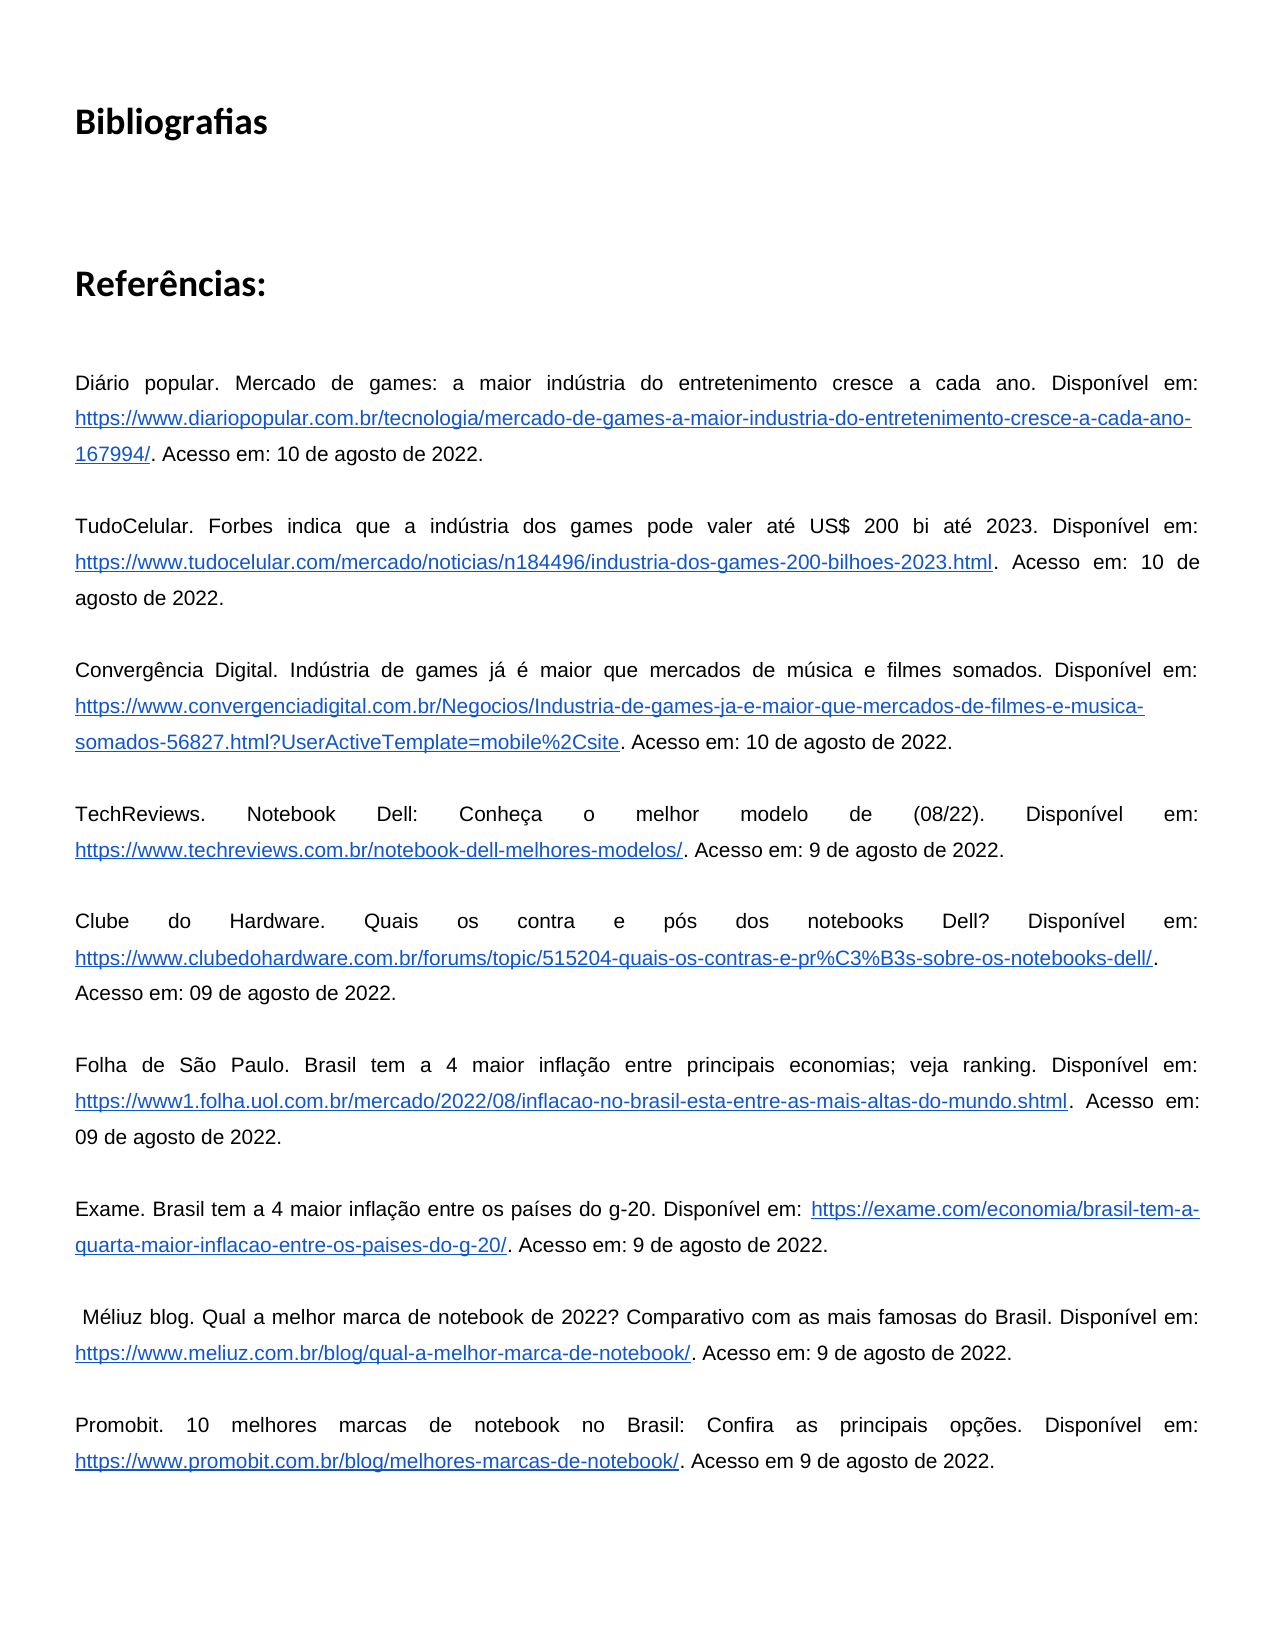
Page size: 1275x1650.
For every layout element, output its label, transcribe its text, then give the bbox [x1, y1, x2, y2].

text Clube do Hardware. Quais os contra e pós dos notebooks Dell? Disponível em: https://www.clubedohardware.com.br/forums/topic/515204-quais-os-contras-e-pr%C3%B3s-sobre-os-notebooks-dell/. Acesso em: 09 de agosto de 2022. [75, 909, 1200, 1005]
subtitle Referências: [75, 259, 1200, 305]
text Folha de São Paulo. Brasil tem a 4 maior inflação entre principais economias; veja ranking. Disponível em: https://www1.folha.uol.com.br/mercado/2022/08/inflacao-no-brasil-esta-entre-as-mais-altas-do-mundo.shtml. Acesso em: 09 de agosto de 2022. [75, 1053, 1200, 1149]
text Promobit. 10 melhores marcas de notebook no Brasil: Confira as principais opções. Disponível em: https://www.promobit.com.br/blog/melhores-marcas-de-notebook/. Acesso em 9 de agosto de 2022. [75, 1412, 1200, 1472]
text TechReviews. Notebook Dell: Conheça o melhor modelo de (08/22). Disponível em: https://www.techreviews.com.br/notebook-dell-melhores-modelos/. Acesso em: 9 de agosto de 2022. [75, 802, 1200, 861]
text TudoCelular. Forbes indica que a indústria dos games pode valer até US$ 200 bi até 2023. Disponível em: https://www.tudocelular.com/mercado/noticias/n184496/industria-dos-games-200-bilhoes-2023.html. Acesso em: 10 de agosto de 2022. [75, 514, 1200, 610]
text Diário popular. Mercado de games: a maior indústria do entretenimento cresce a cada ano. Disponível em: https://www.diariopopular.com.br/tecnologia/mercado-de-games-a-maior-industria-do-entretenimento-cresce-a-cada-ano-167994/. Acesso em: 10 de agosto de 2022. [75, 370, 1200, 466]
text Exame. Brasil tem a 4 maior inflação entre os países do g-20. Disponível em: https://exame.com/economia/brasil-tem-a-quarta-maior-inflacao-entre-os-paises-do-g-20/. Acesso em: 9 de agosto de 2022. [75, 1197, 1200, 1257]
text Convergência Digital. Indústria de games já é maior que mercados de música e filmes somados. Disponível em: https://www.convergenciadigital.com.br/Negocios/Industria-de-games-ja-e-maior-que-mercados-de-filmes-e-musica-somados-56827.html?UserActiveTemplate=mobile%2Csite. Acesso em: 10 de agosto de 2022. [75, 658, 1200, 754]
subtitle Bibliografias [75, 98, 1200, 143]
text Méliuz blog. Qual a melhor marca de notebook de 2022? Comparativo com as mais famosas do Brasil. Disponível em: https://www.meliuz.com.br/blog/qual-a-melhor-marca-de-notebook/. Acesso em: 9 de agosto de 2022. [75, 1305, 1200, 1364]
